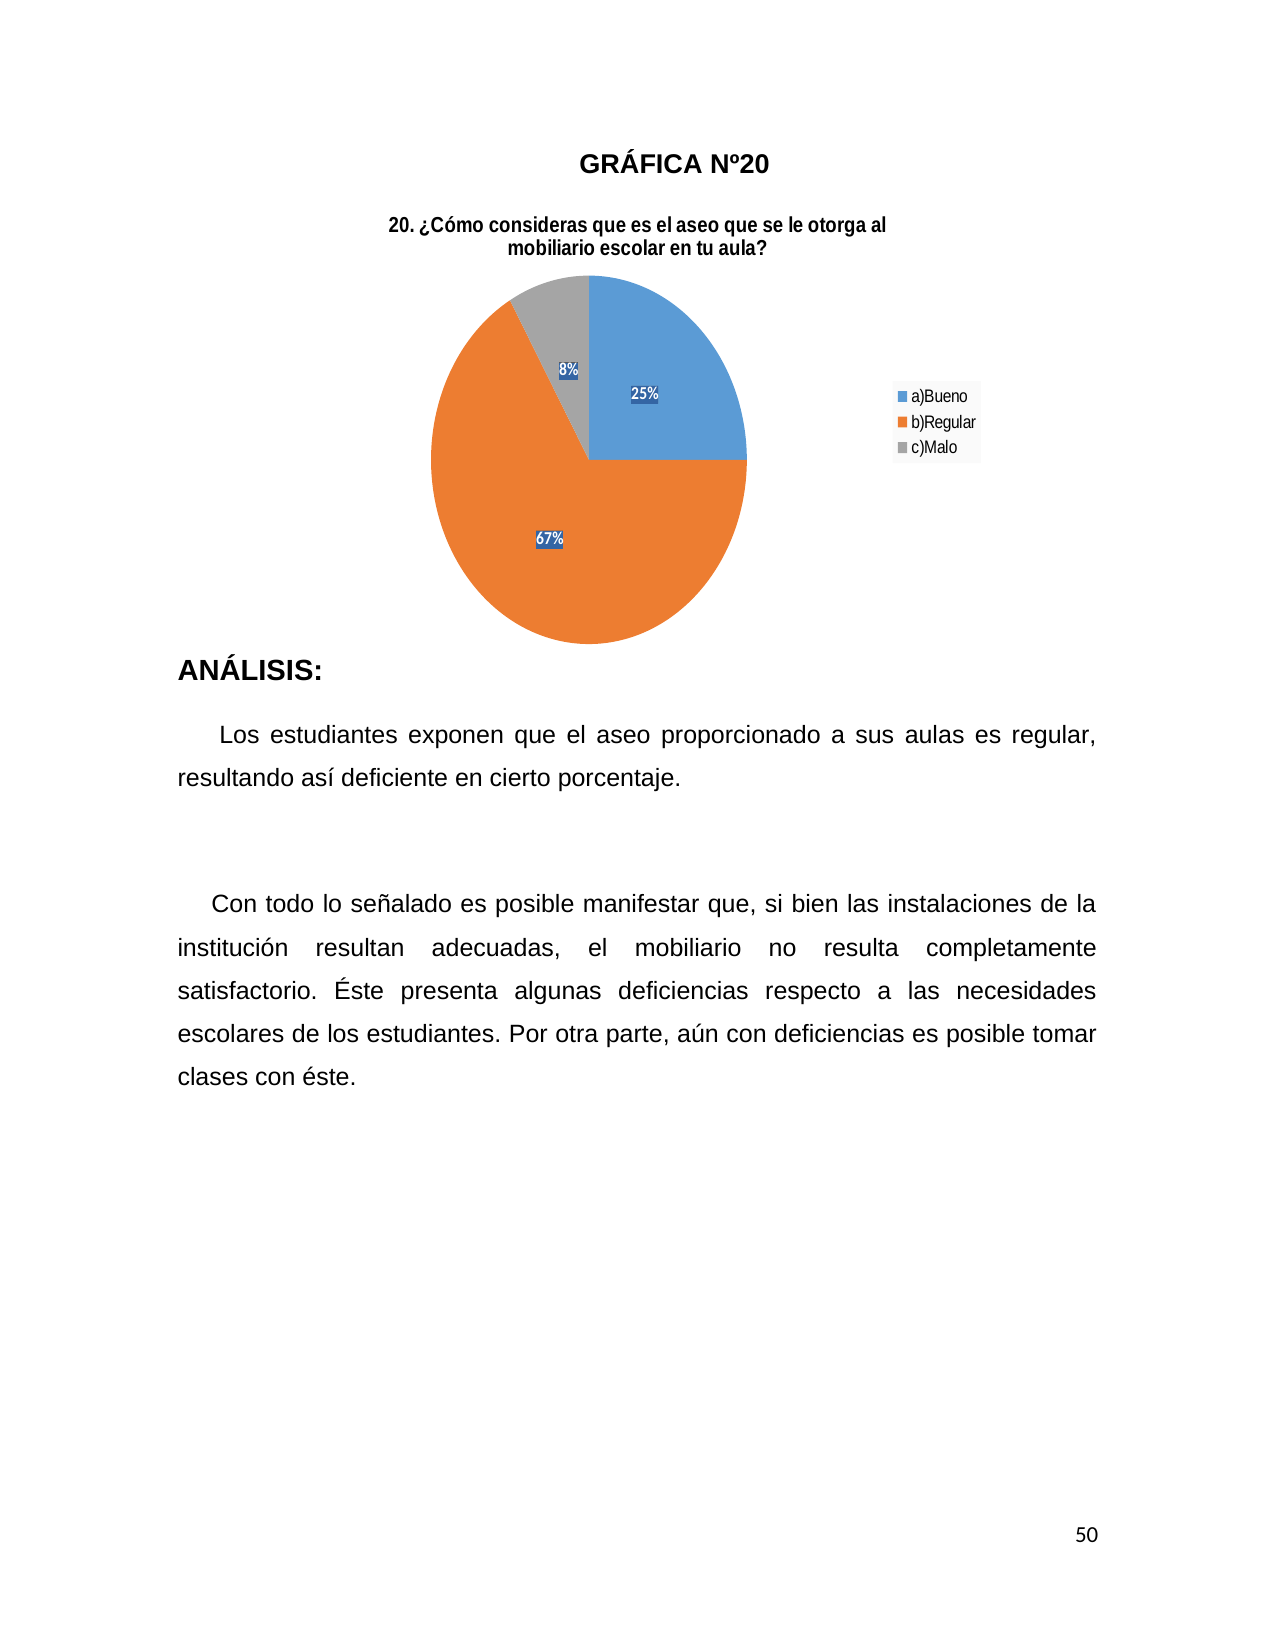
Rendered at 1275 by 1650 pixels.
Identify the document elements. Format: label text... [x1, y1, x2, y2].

text GRÁFICA Nº20 [177, 148, 1098, 179]
text Con todo lo señalado es posible manifestar que, si bien las instalaciones de la institución resultan adecuadas, el mobiliario no resulta completamente satisfactorio. Éste presenta algunas deficiencias respecto a las necesidades escolares de los estudiantes. Por otra parte, aún con deficiencias es posible tomar clases con éste. [177, 889, 1098, 1091]
text Los estudiantes exponen que el aseo proporcionado a sus aulas es regular, resultando así deficiente en cierto porcentaje. [177, 719, 1098, 791]
text ANÁLISIS: [177, 653, 1098, 686]
